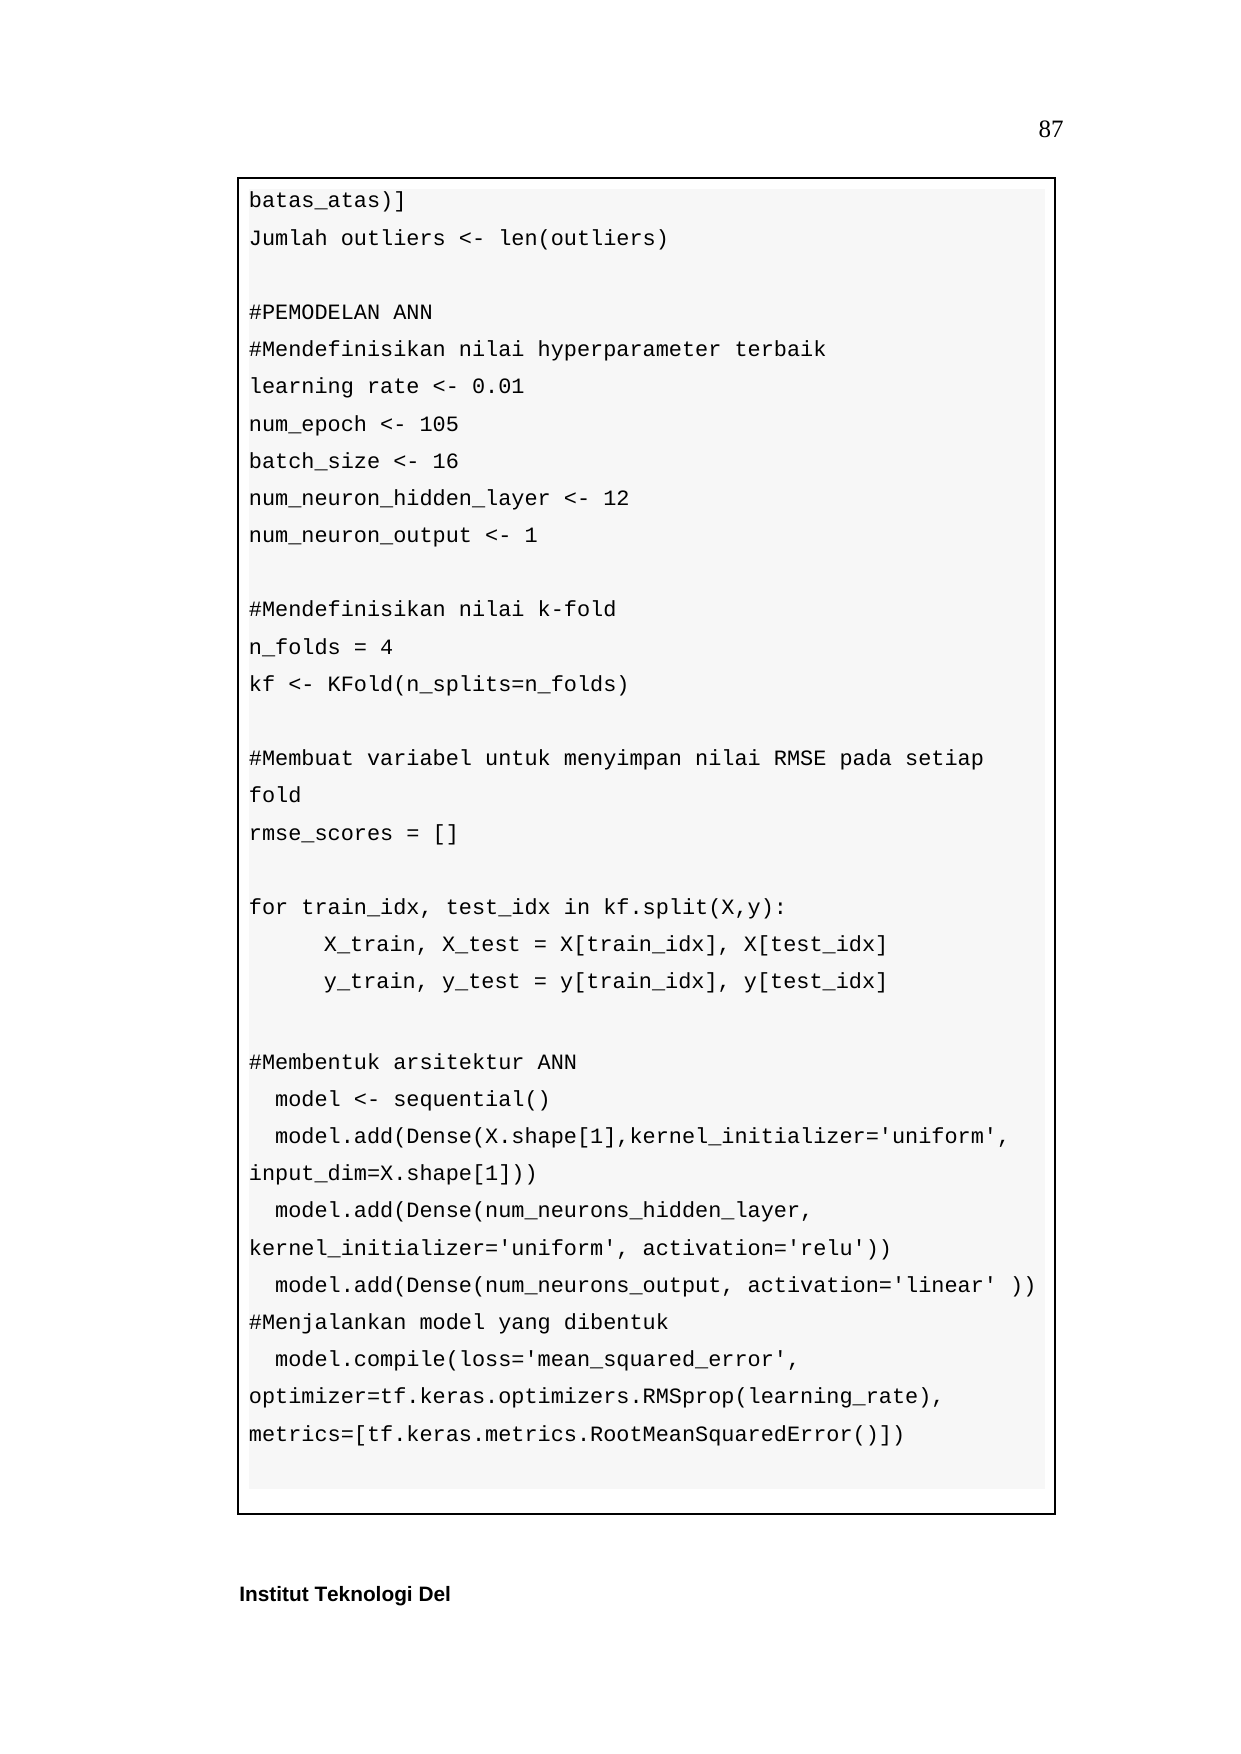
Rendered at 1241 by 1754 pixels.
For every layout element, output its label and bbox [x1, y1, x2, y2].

table_header [239, 179, 1054, 1513]
